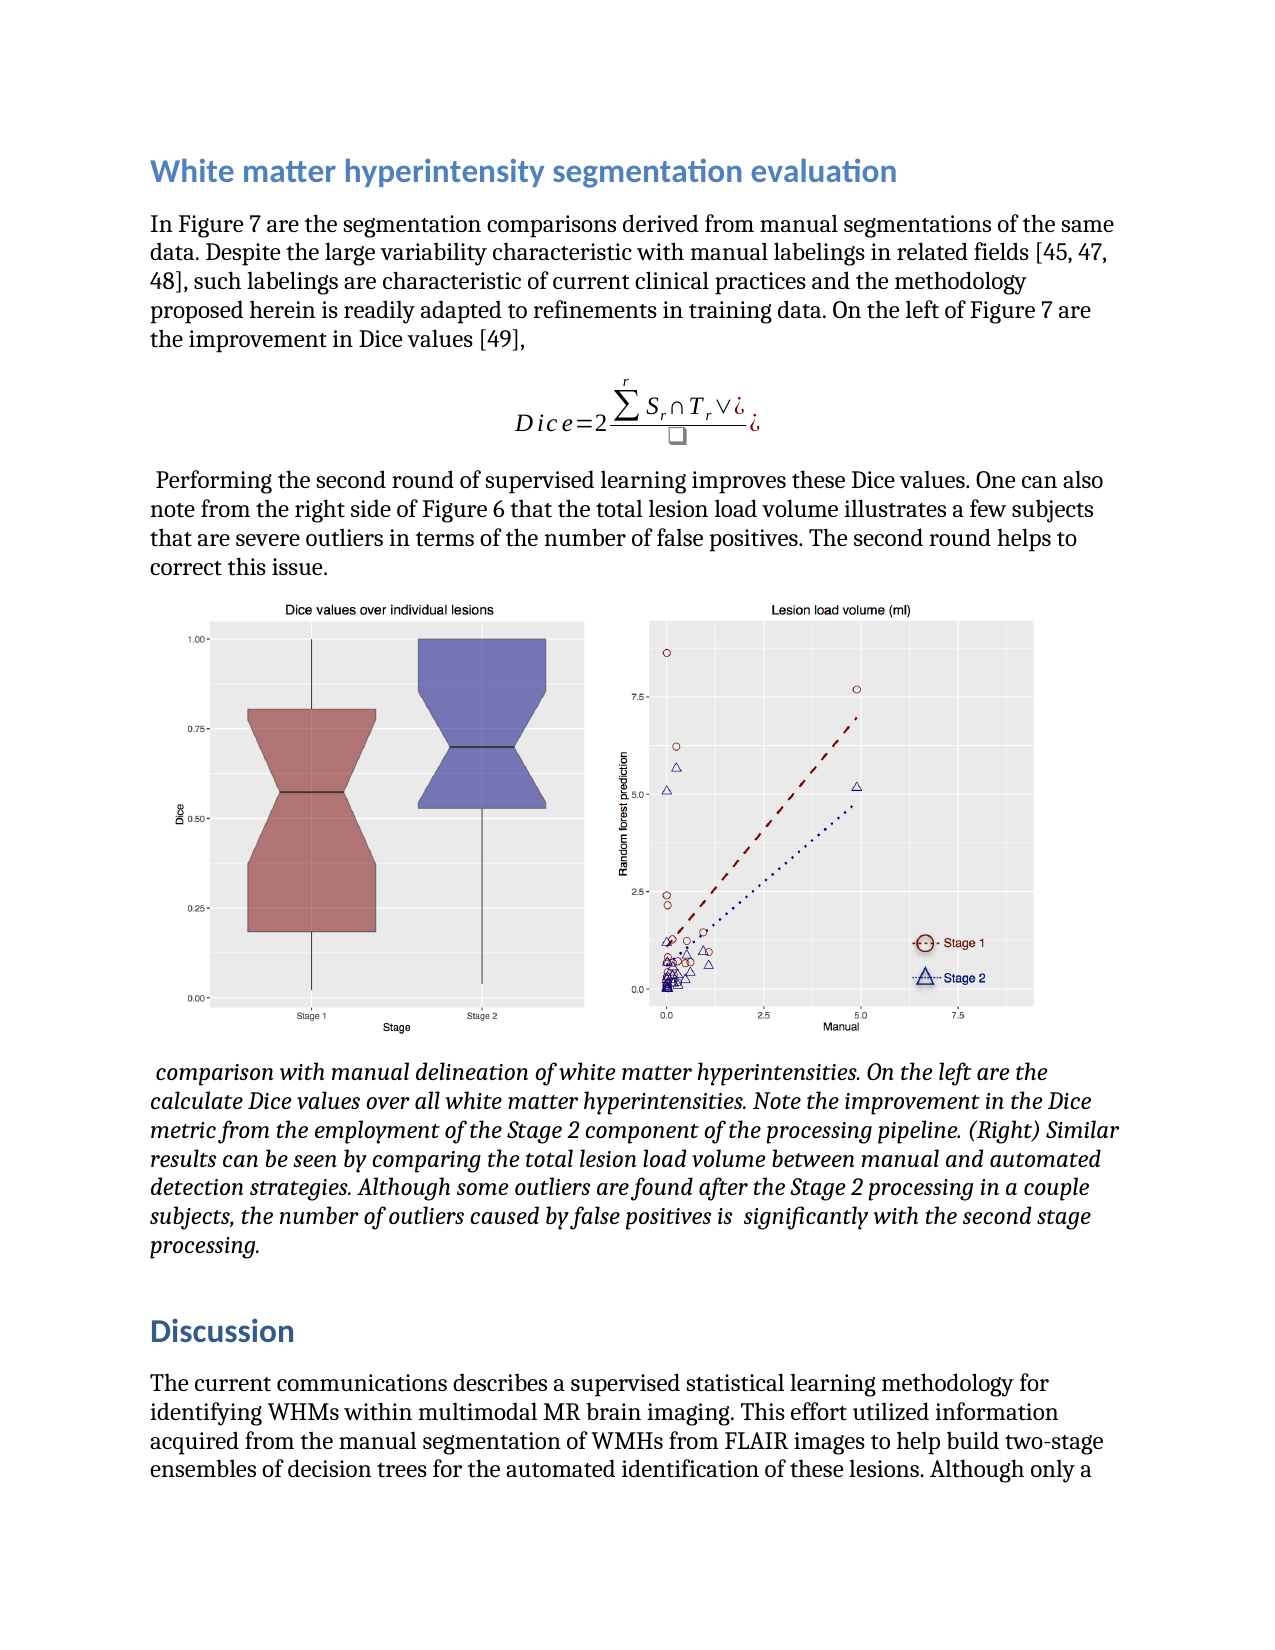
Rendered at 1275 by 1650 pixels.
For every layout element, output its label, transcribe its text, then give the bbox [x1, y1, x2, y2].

text In Figure 7 are the segmentation comparisons derived from manual segmentations of the same data. Despite the large variability characteristic with manual labelings in related fields [45, 47, 48], such labelings are characteristic of current clinical practices and the methodology proposed herein is readily adapted to refinements in training data. On the left of Figure 7 are the improvement in Dice values [49], [150, 209, 1125, 353]
text comparison with manual delineation of white matter hyperintensities. On the left are the calculate Dice values over all white matter hyperintensities. Note the improvement in the Dice metric from the employment of the Stage 2 component of the processing pipeline. (Right) Similar results can be seen by comparing the total lesion load volume between manual and automated detection strategies. Although some outliers are found after the Stage 2 processing in a couple subjects, the number of outliers caused by false positives is significantly with the second stage processing. [150, 1058, 1125, 1259]
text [150, 1369, 1125, 1484]
picture [168, 600, 1044, 1038]
text Performing the second round of supervised learning improves these Dice values. One can also note from the right side of Figure 6 that the total lesion load volume illustrates a few subjects that are severe outliers in terms of the number of false positives. The second round helps to correct this issue. [150, 466, 1125, 581]
subtitle Discussion [150, 1309, 1125, 1350]
subtitle White matter hyperintensity segmentation evaluation [150, 150, 1125, 191]
